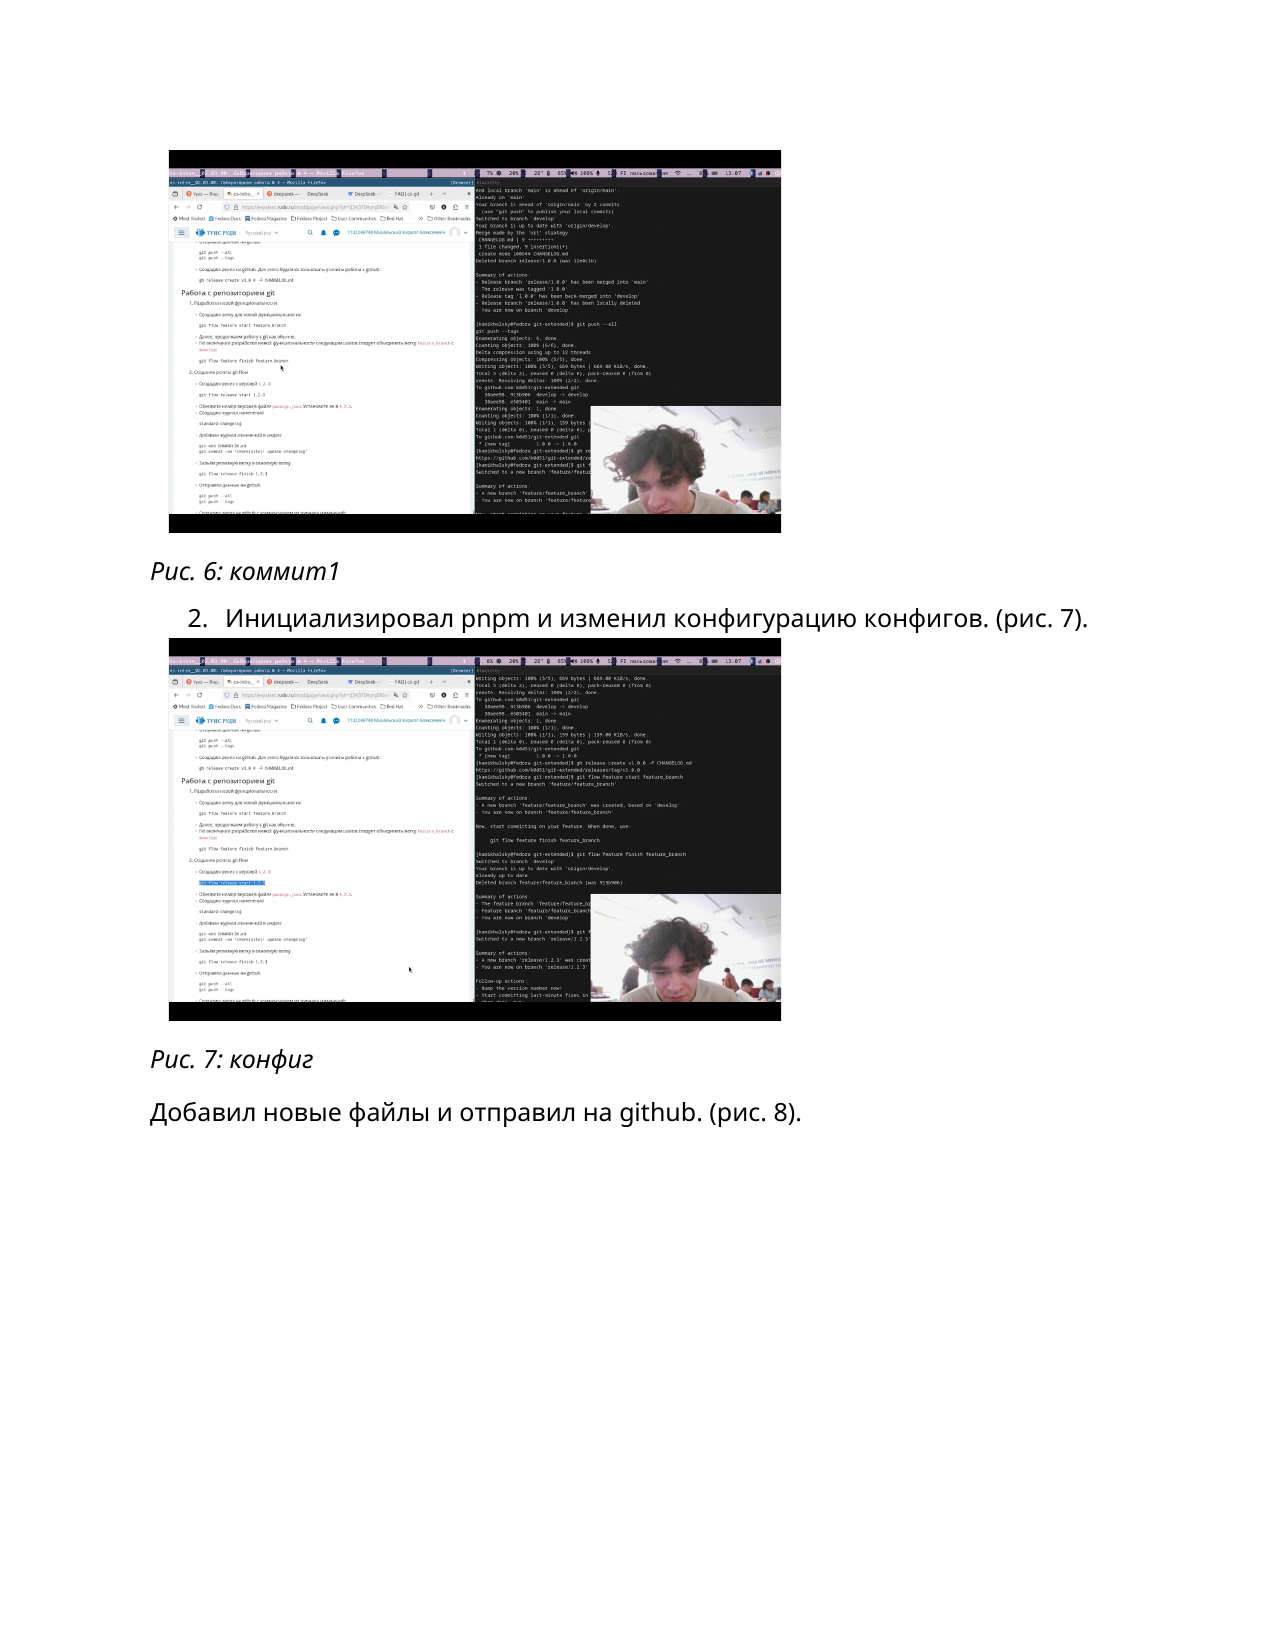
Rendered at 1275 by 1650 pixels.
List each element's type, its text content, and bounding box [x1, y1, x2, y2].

text Рис. 6: коммит1 [150, 554, 1125, 588]
text Рис. 7: конфиг [150, 1042, 1125, 1076]
picture [168, 150, 782, 533]
list Инициализировал pnpm и изменил конфигурацию конфигов. (рис. 7). [187, 600, 1125, 634]
text Добавил новые файлы и отправил на github. (рис. 8). [150, 1094, 1125, 1128]
picture [168, 638, 782, 1021]
